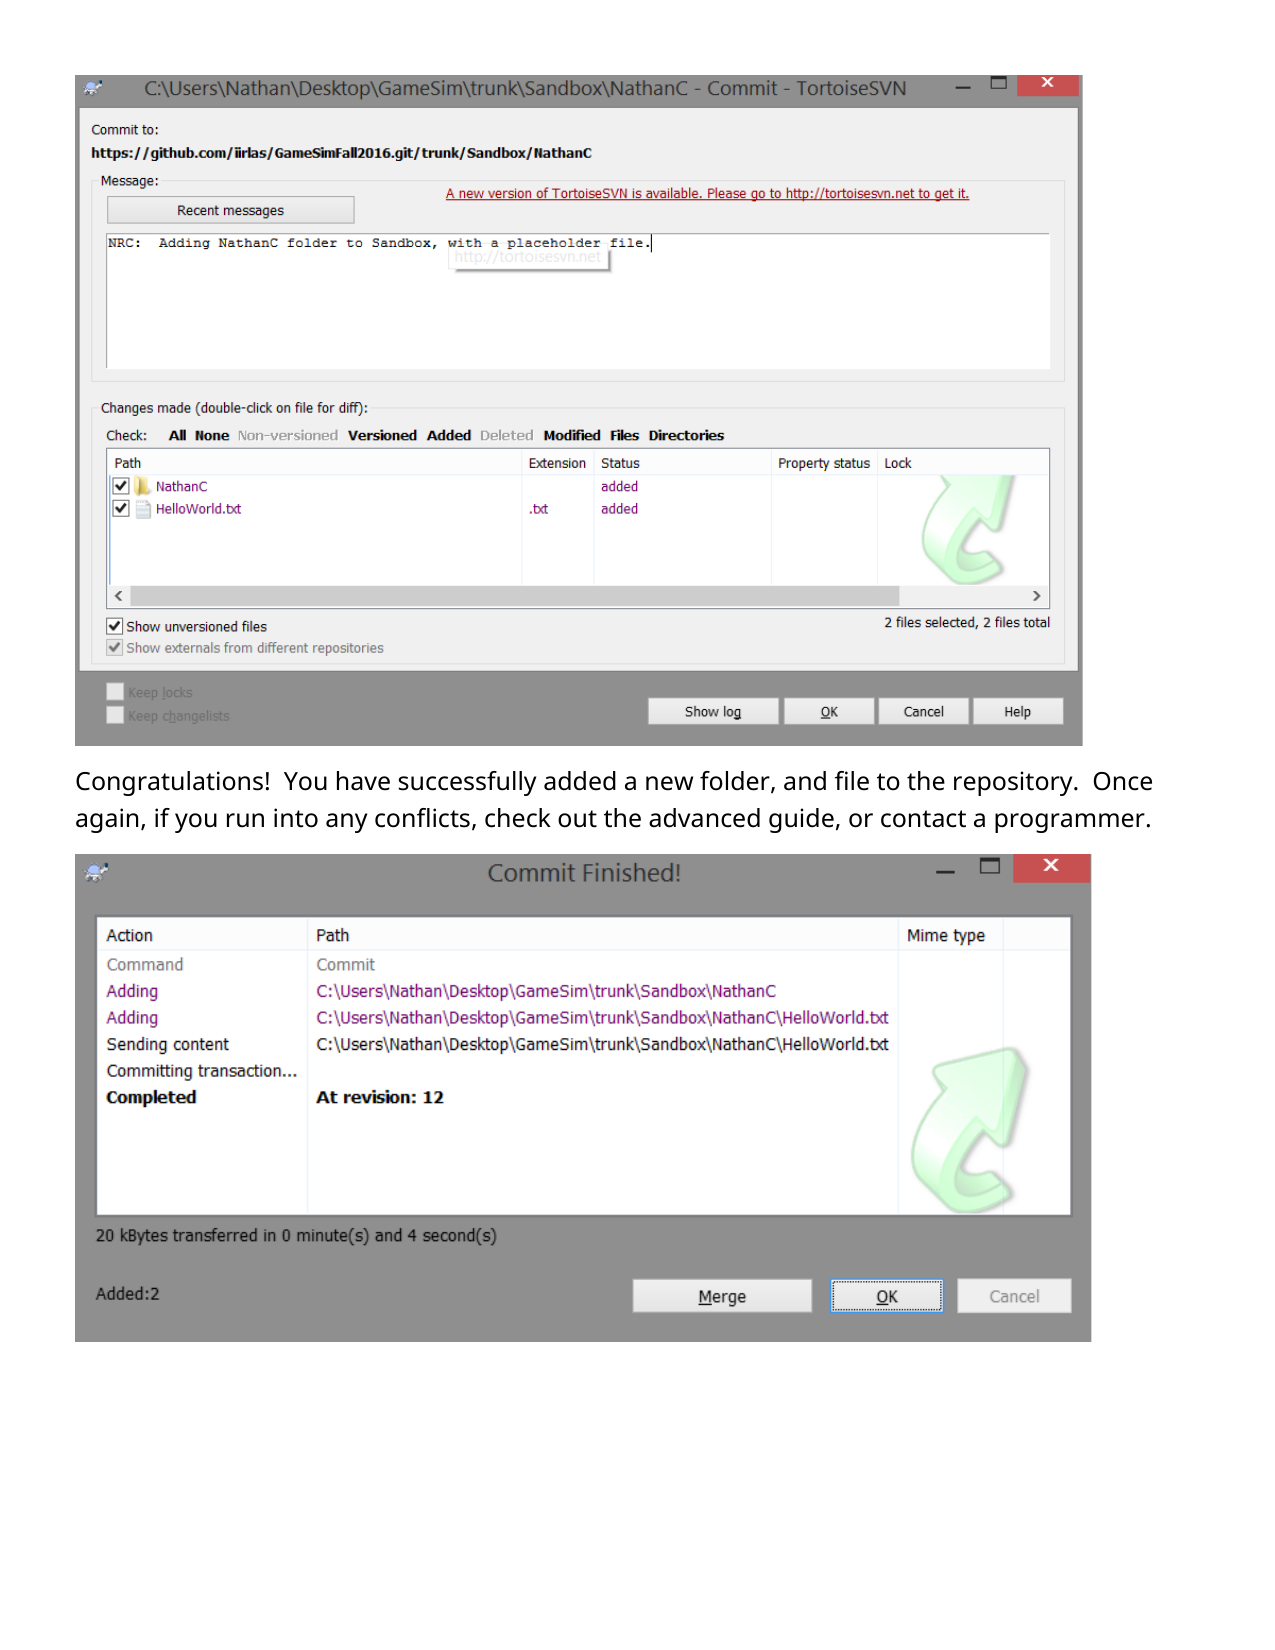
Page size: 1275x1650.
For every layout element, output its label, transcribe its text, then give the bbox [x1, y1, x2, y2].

picture [75, 75, 1083, 746]
text Congratulations! You have successfully added a new folder, and file to the repository. Once again, if you run into any conflicts, check out the advanced guide, or contact a programmer. [75, 764, 1200, 835]
picture [75, 854, 1092, 1342]
